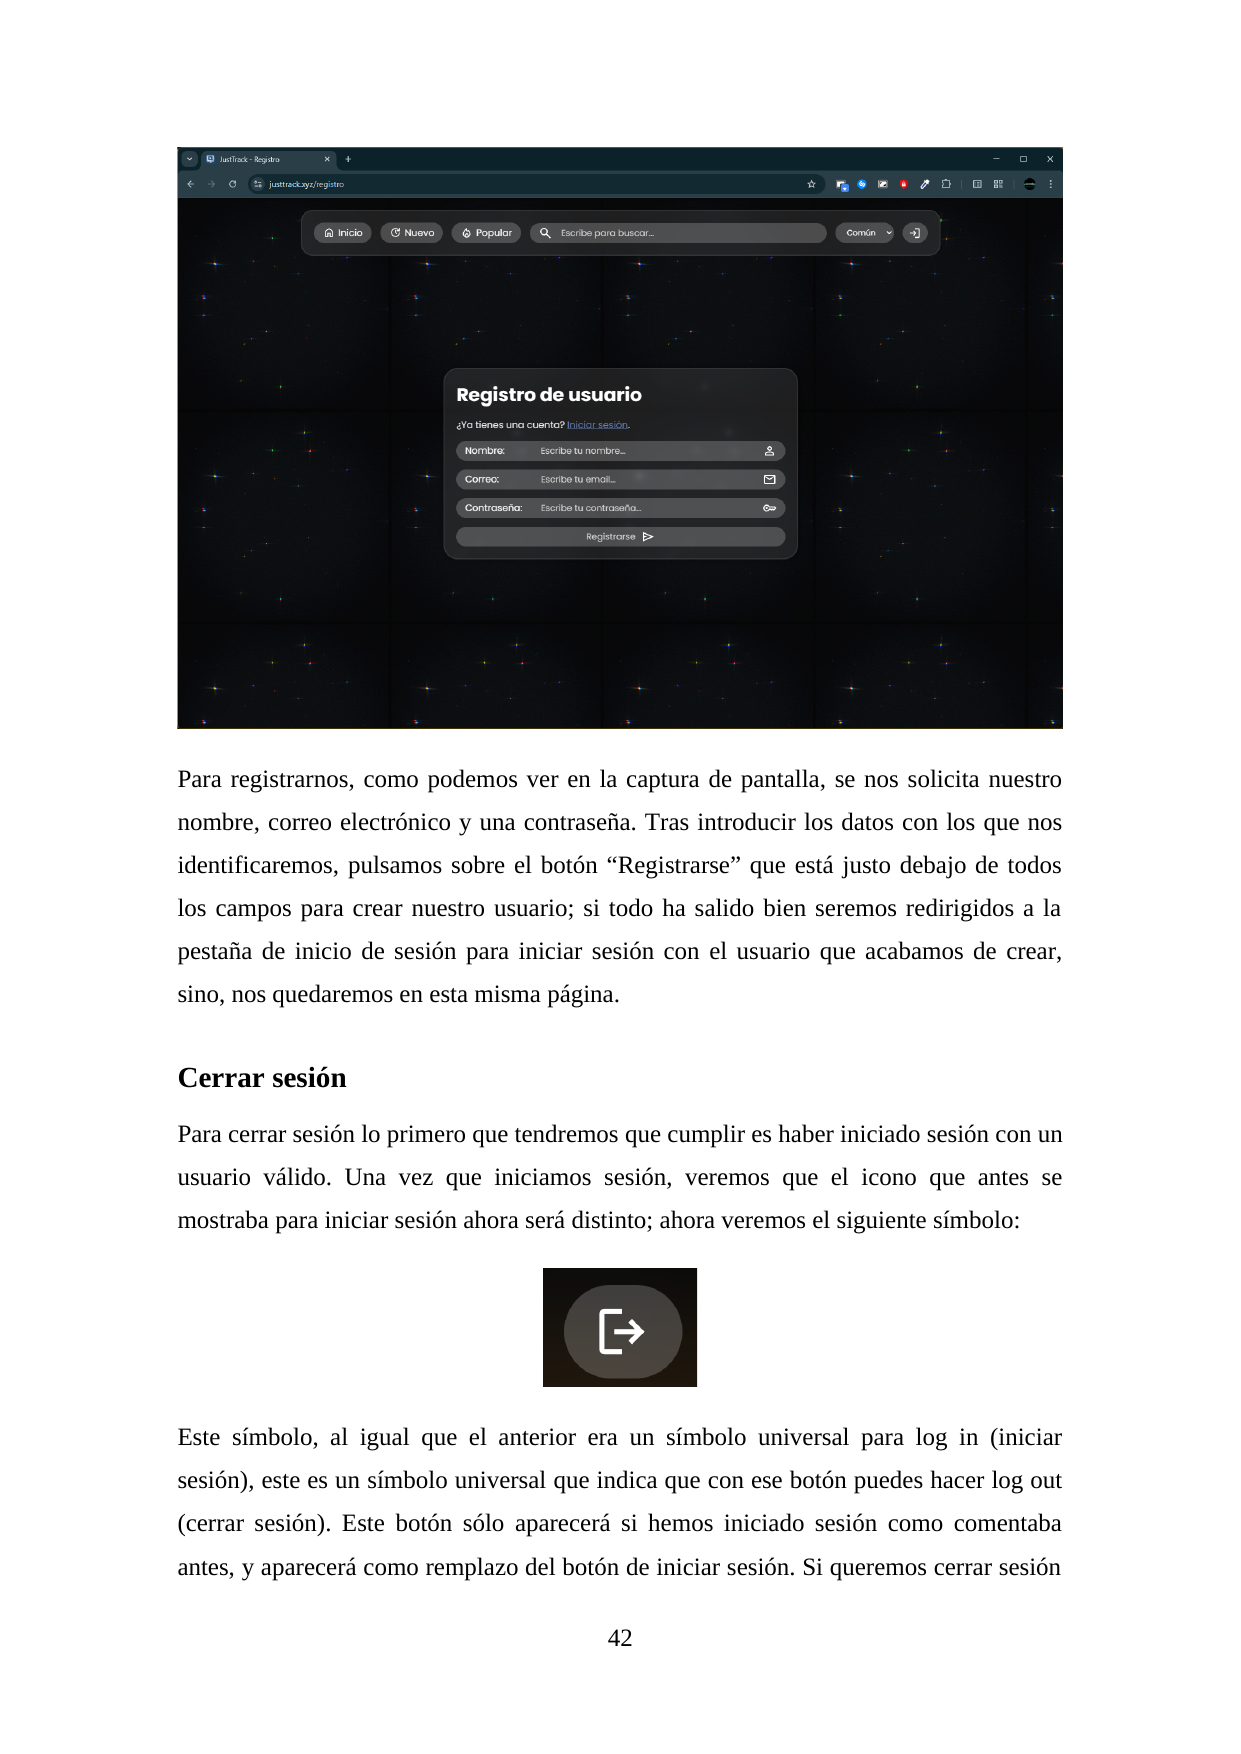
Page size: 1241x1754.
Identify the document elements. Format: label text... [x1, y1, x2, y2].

text Para cerrar sesión lo primero que tendremos que cumplir es haber iniciado sesión con un usuario válido. Una vez que iniciamos sesión, veremos que el icono que antes se mostraba para iniciar sesión ahora será distinto; ahora veremos el siguiente símbolo: [177, 1119, 1063, 1234]
subtitle Cerrar sesión [177, 1060, 1063, 1094]
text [177, 1422, 1063, 1580]
picture [177, 147, 1063, 729]
text Para registrarnos, como podemos ver en la captura de pantalla, se nos solicita nuestro nombre, correo electrónico y una contraseña. Tras introducir los datos con los que nos identificaremos, pulsamos sobre el botón “Registrarse” que está justo debajo de todos los campos para crear nuestro usuario; si todo ha salido bien seremos redirigidos a la pestaña de inicio de sesión para iniciar sesión con el usuario que acabamos de crear, sino, nos quedaremos en esta misma página. [177, 764, 1063, 1008]
picture [543, 1268, 698, 1387]
